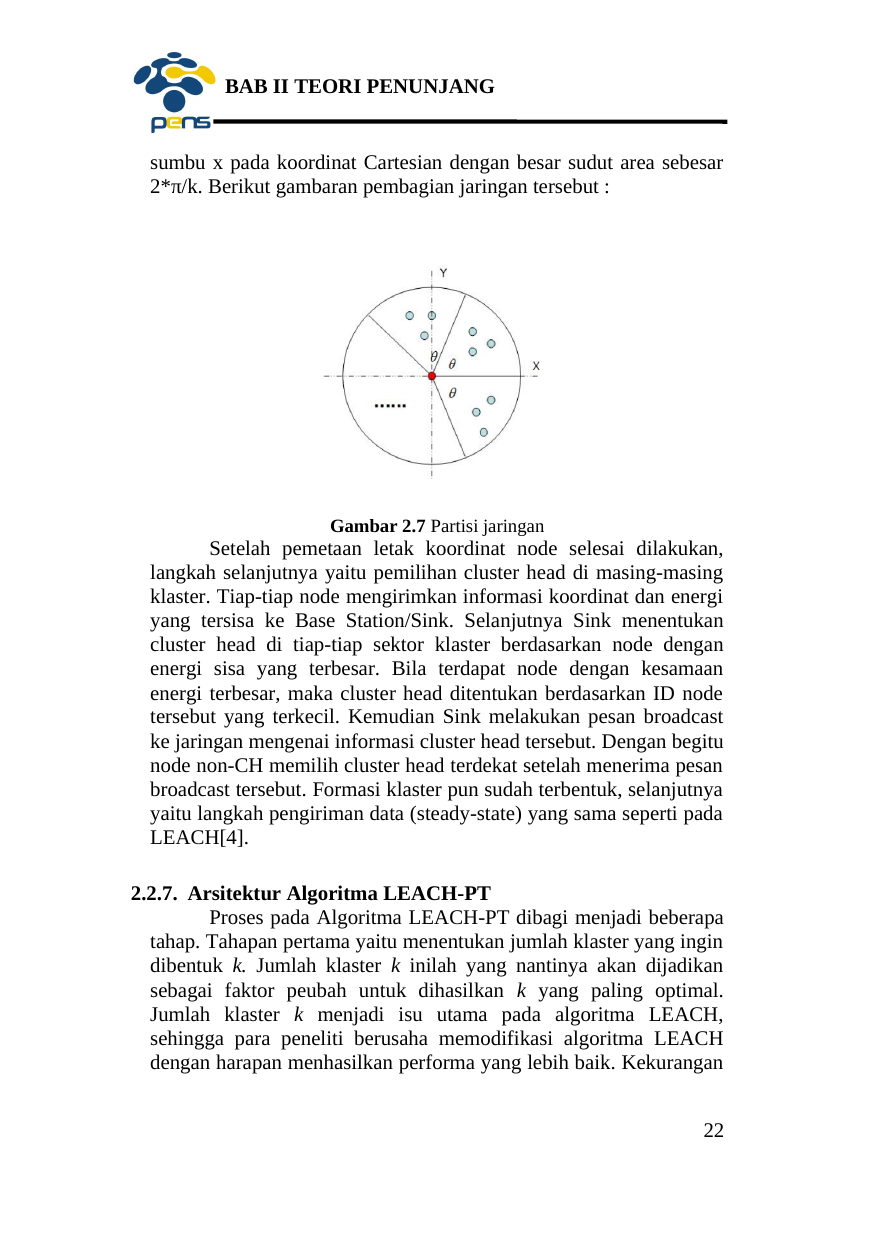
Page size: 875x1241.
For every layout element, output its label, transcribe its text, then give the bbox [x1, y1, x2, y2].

picture [131, 50, 226, 139]
text Gambar 2.7 Partisi jaringan [150, 514, 724, 536]
text Arsitektur Algoritma LEACH-PT [131, 881, 724, 905]
text Setelah pemetaan letak koordinat node selesai dilakukan, langkah selanjutnya yaitu pemilihan cluster head di masing-masing klaster. Tiap-tiap node mengirimkan informasi koordinat dan energi yang tersisa ke Base Station/Sink. Selanjutnya Sink menentukan cluster head di tiap-tiap sektor klaster berdasarkan node dengan energi sisa yang terbesar. Bila terdapat node dengan kesamaan energi terbesar, maka cluster head ditentukan berdasarkan ID node tersebut yang terkecil. Kemudian Sink melakukan pesan broadcast ke jaringan mengenai informasi cluster head tersebut. Dengan begitu node non-CH memilih cluster head terdekat setelah menerima pesan broadcast tersebut. Formasi klaster pun sudah terbentuk, selanjutnya yaitu langkah pengiriman data (steady-state) yang sama seperti pada LEACH[4]. [150, 536, 724, 849]
picture [321, 265, 545, 479]
